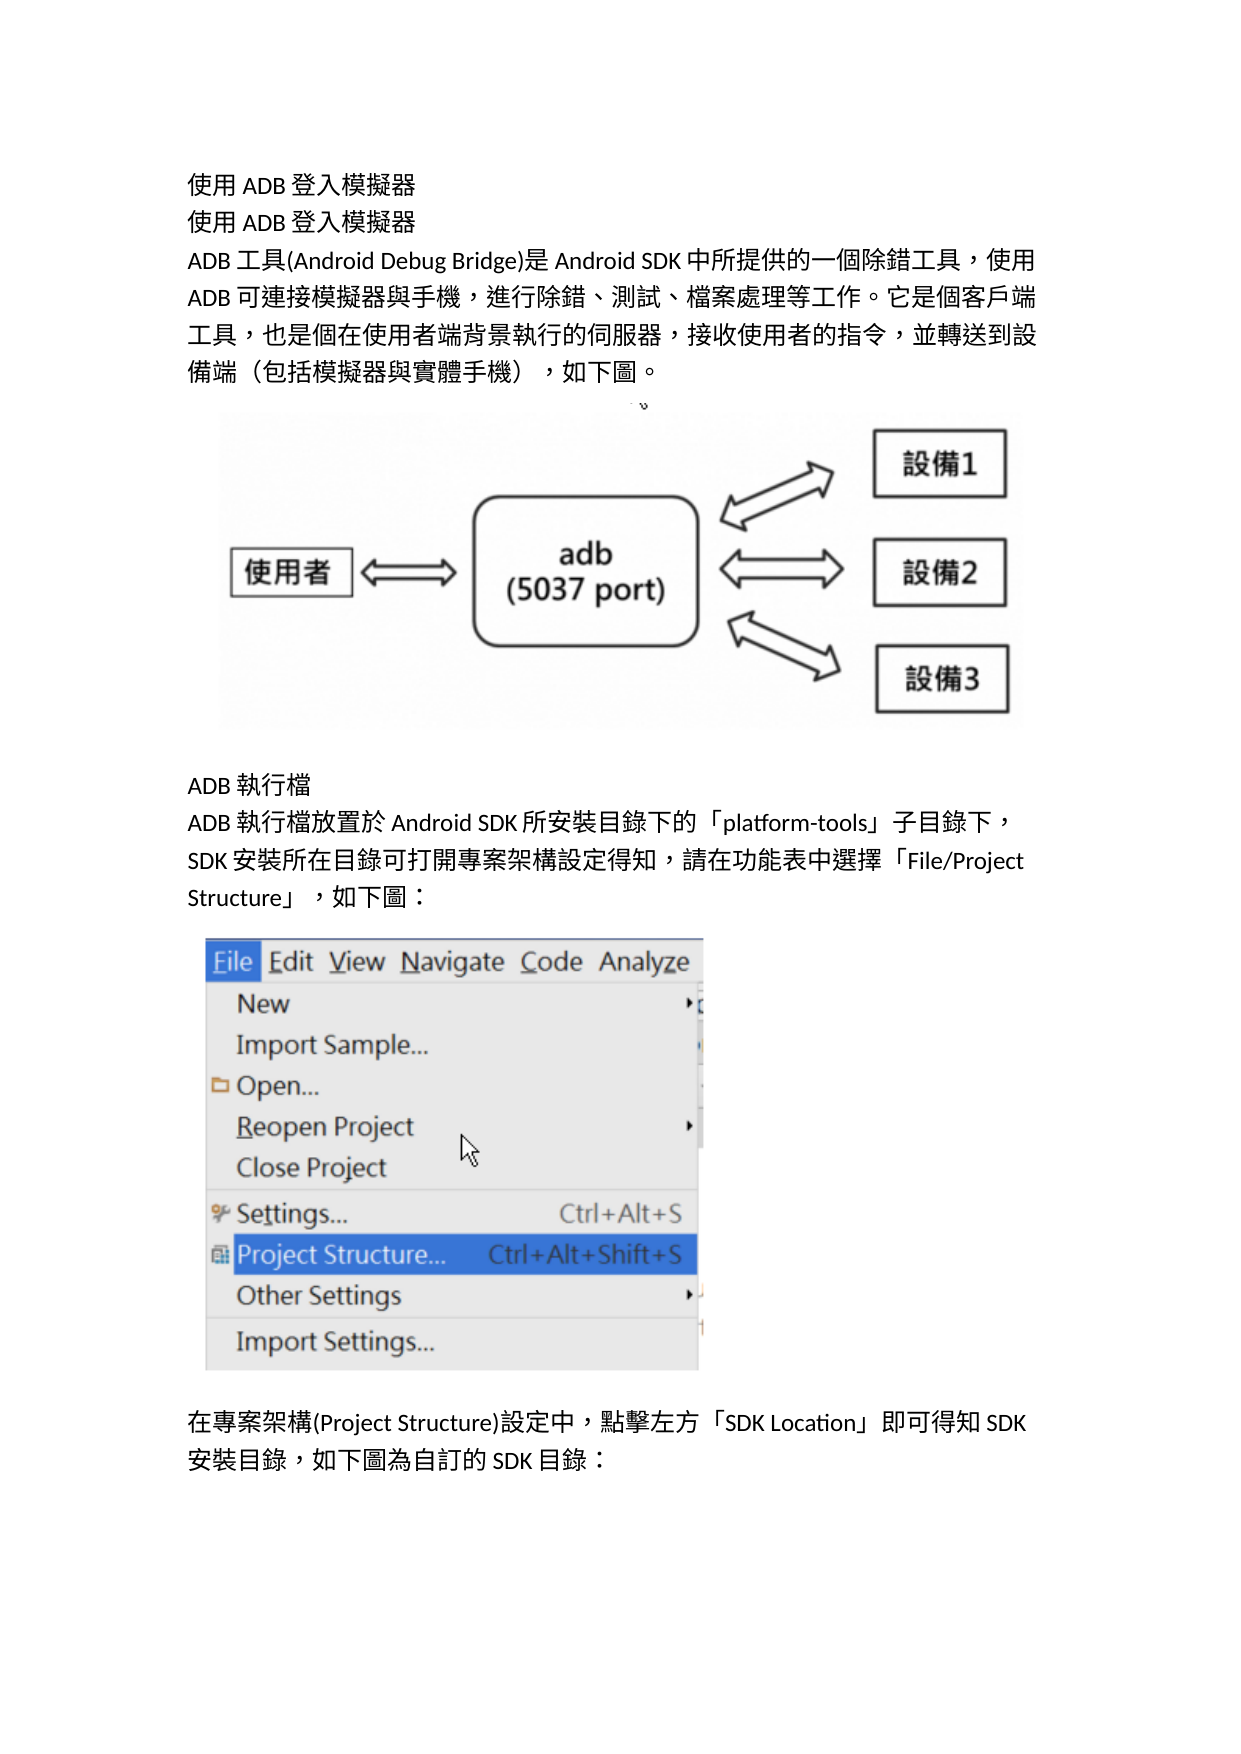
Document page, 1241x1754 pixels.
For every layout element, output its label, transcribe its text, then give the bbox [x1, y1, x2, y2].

picture [187, 403, 1053, 751]
text 使用ADB登入模擬器 [187, 164, 1053, 202]
picture [187, 926, 724, 1391]
text ADB執行檔放置於Android SDK所安裝目錄下的「platform-tools」子目錄下，SDK安裝所在目錄可打開專案架構設定得知，請在功能表中選擇「File/Project Structure」，如下圖： [187, 802, 1053, 914]
text ADB工具(Android Debug Bridge)是Android SDK中所提供的一個除錯工具，使用ADB可連接模擬器與手機，進行除錯、測試、檔案處理等工作。它是個客戶端工具，也是個在使用者端背景執行的伺服器，接收使用者的指令，並轉送到設備端（包括模擬器與實體手機），如下圖。 [187, 239, 1053, 389]
text ADB執行檔 [187, 764, 1053, 802]
text 在專案架構(Project Structure)設定中，點擊左方「SDK Location」即可得知SDK安裝目錄，如下圖為自訂的SDK目錄： [187, 1402, 1053, 1477]
text 使用ADB登入模擬器 [187, 202, 1053, 239]
